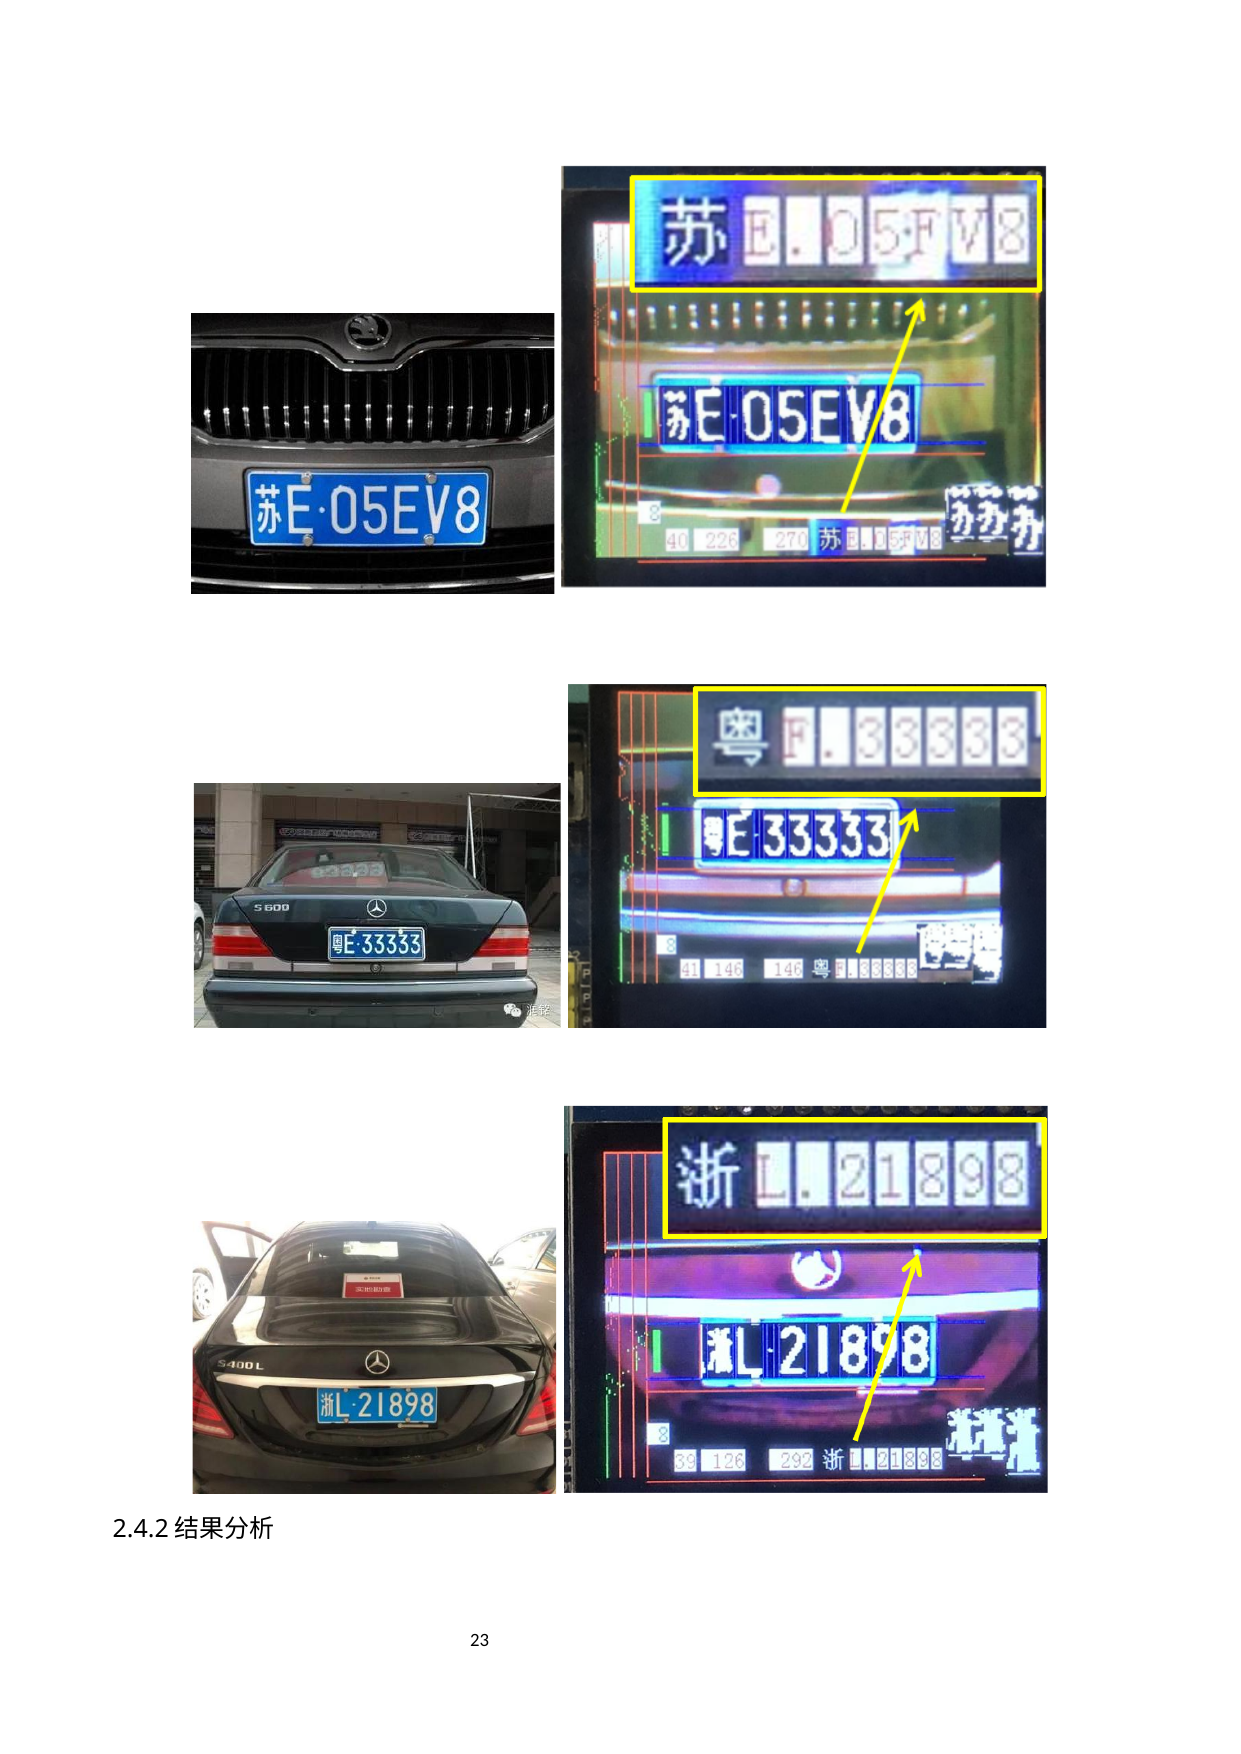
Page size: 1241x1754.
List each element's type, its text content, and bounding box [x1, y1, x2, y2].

picture [191, 313, 555, 594]
picture [560, 162, 1049, 594]
picture [562, 1104, 1048, 1494]
picture [192, 1221, 557, 1494]
text 2.4.2结果分析 [112, 1494, 1128, 1559]
picture [567, 682, 1047, 1028]
picture [193, 783, 561, 1028]
